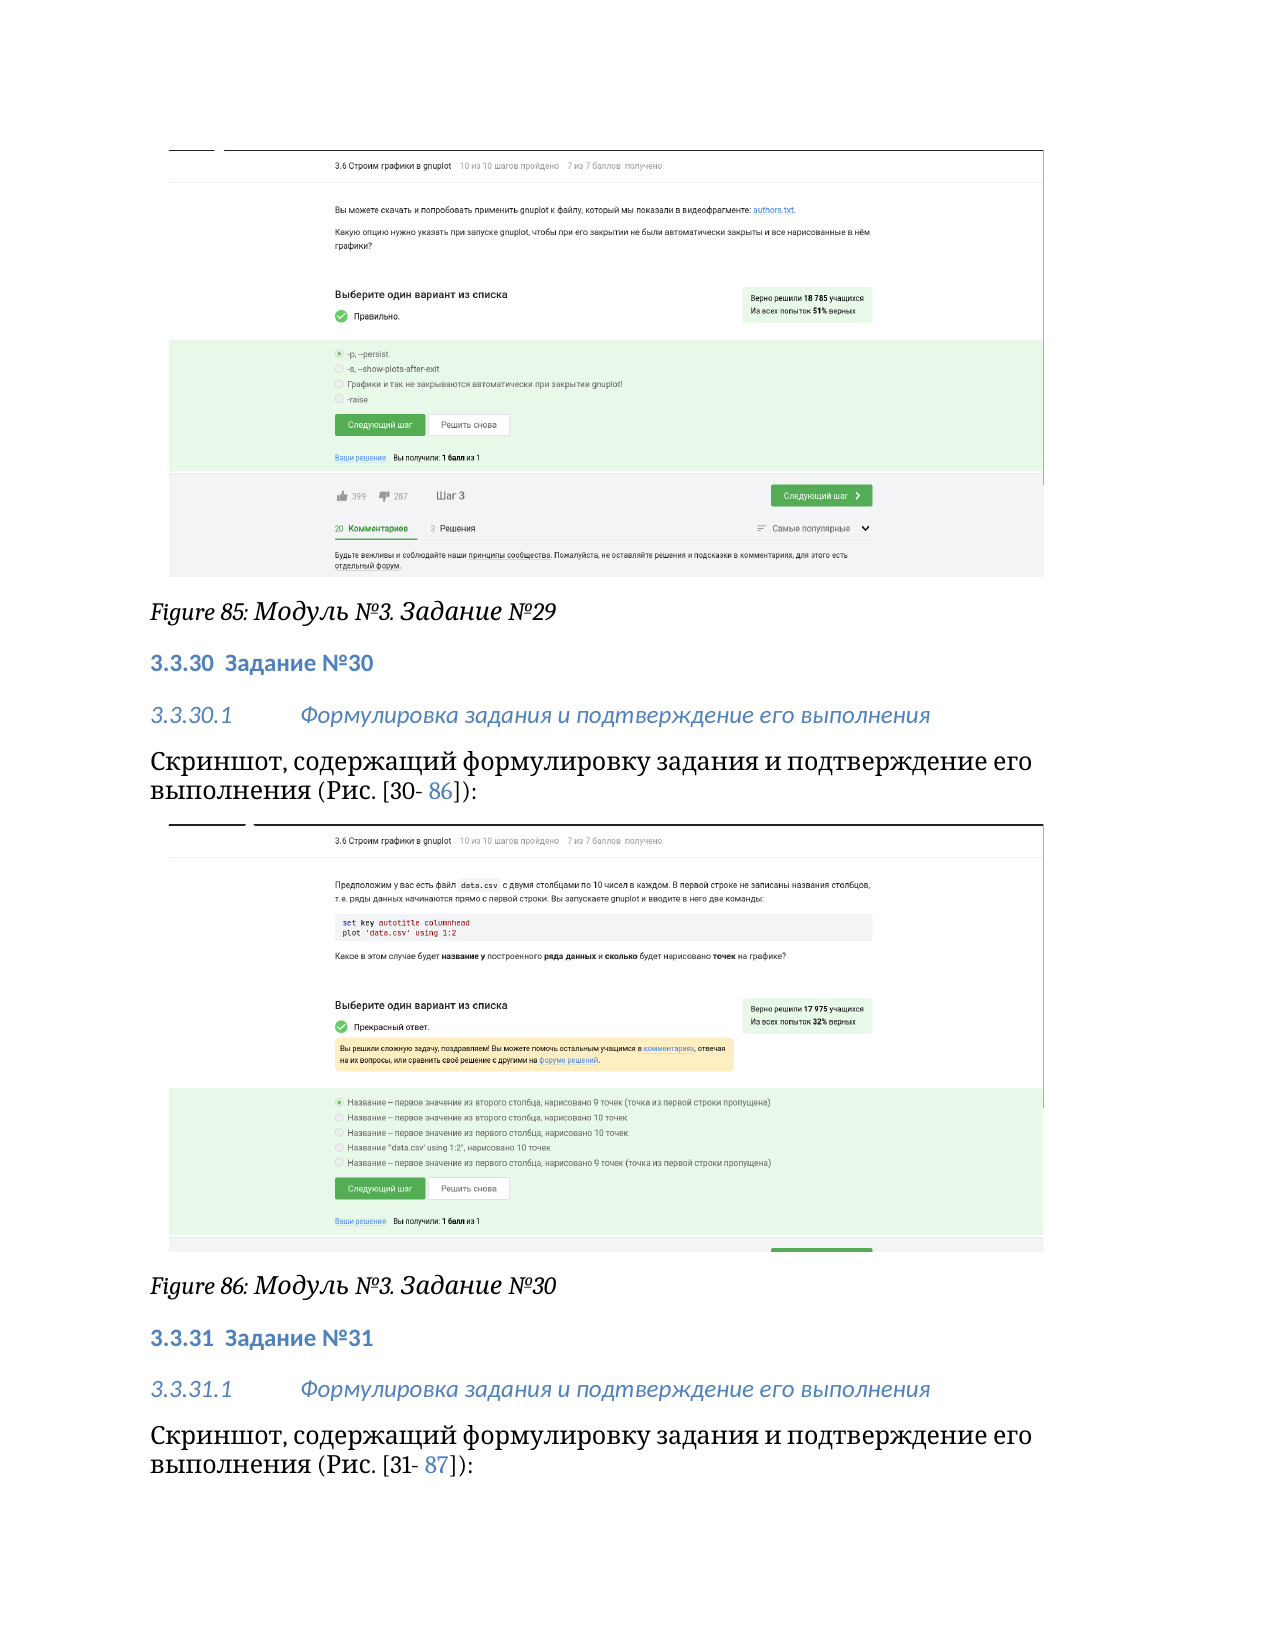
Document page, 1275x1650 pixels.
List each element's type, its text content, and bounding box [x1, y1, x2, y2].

subtitle 3.3.31 Задание №31 [150, 1322, 1125, 1352]
subtitle 3.3.31.1 Формулировка задания и подтверждение его выполнения [150, 1373, 1125, 1403]
text Скриншот, содержащий формулировку задания и подтверждение его выполнения (Рис. [31- 87]): [150, 1422, 1125, 1480]
subtitle 3.3.30 Задание №30 [150, 647, 1125, 678]
picture [168, 824, 1044, 1252]
text Скриншот, содержащий формулировку задания и подтверждение его выполнения (Рис. [30- 86]): [150, 748, 1125, 806]
text Figure 86: Модуль №3. Задание №30 [150, 1272, 1125, 1301]
text Figure 85: Модуль №3. Задание №29 [150, 598, 1125, 627]
picture [168, 150, 1044, 577]
subtitle 3.3.30.1 Формулировка задания и подтверждение его выполнения [150, 699, 1125, 729]
